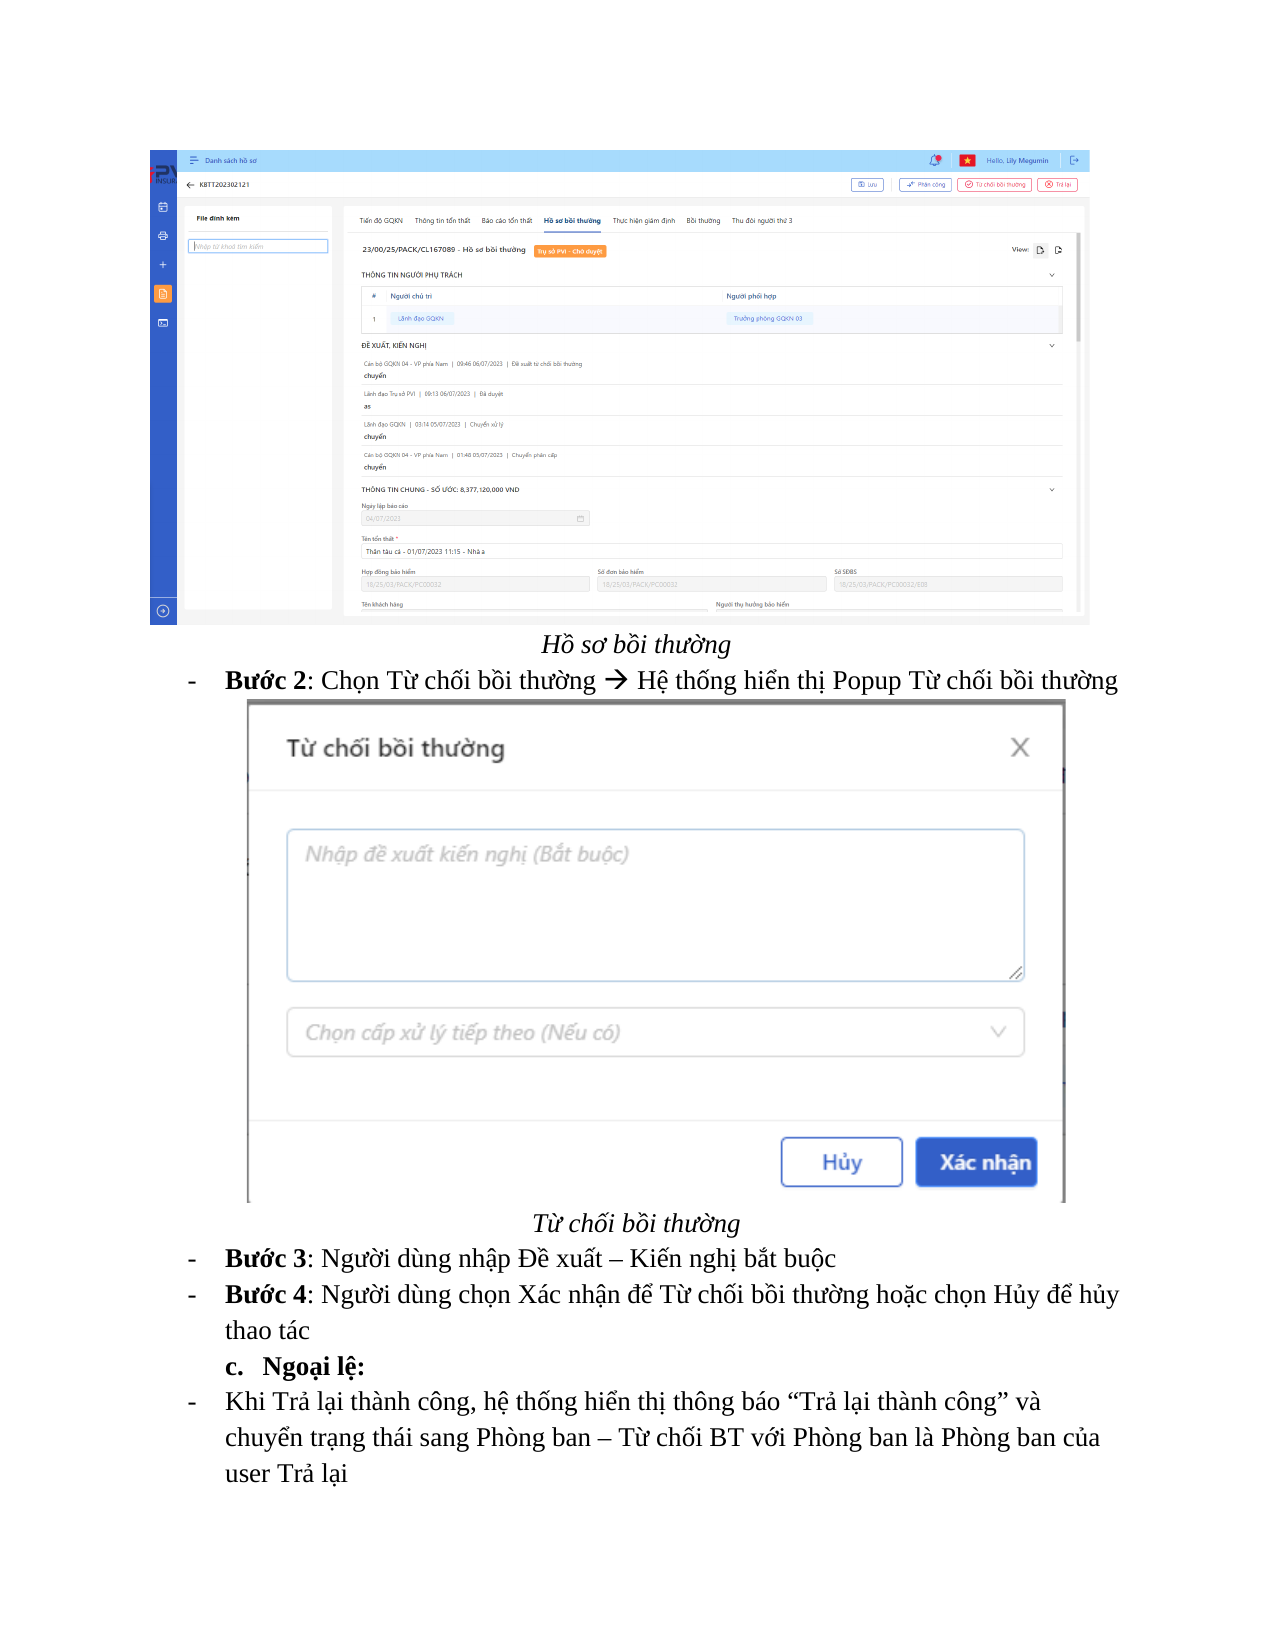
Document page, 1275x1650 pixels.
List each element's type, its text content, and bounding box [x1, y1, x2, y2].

text Từ chối bồi thường [150, 1207, 1125, 1238]
list Bước 3: Người dùng nhập Đề xuất – Kiến nghị bắt buộc [187, 1242, 1125, 1273]
picture [246, 699, 1066, 1203]
list Ngoại lệ: [225, 1349, 1125, 1381]
picture [150, 150, 1090, 625]
list Bước 2: Chọn Từ chối bồi thường Hệ thống hiển thị Popup Từ chối bồi thường [187, 664, 1125, 695]
text Hồ sơ bồi thường [150, 628, 1125, 659]
list Khi Trả lại thành công, hệ thống hiển thị thông báo “Trả lại thành công” và chuyển trạng thái sang Phòng ban – Từ chối BT với Phòng ban là Phòng ban của user Trả lại [187, 1385, 1125, 1488]
list Bước 4: Người dùng chọn Xác nhận để Từ chối bồi thường hoặc chọn Hủy để hủy thao tác [187, 1278, 1125, 1345]
